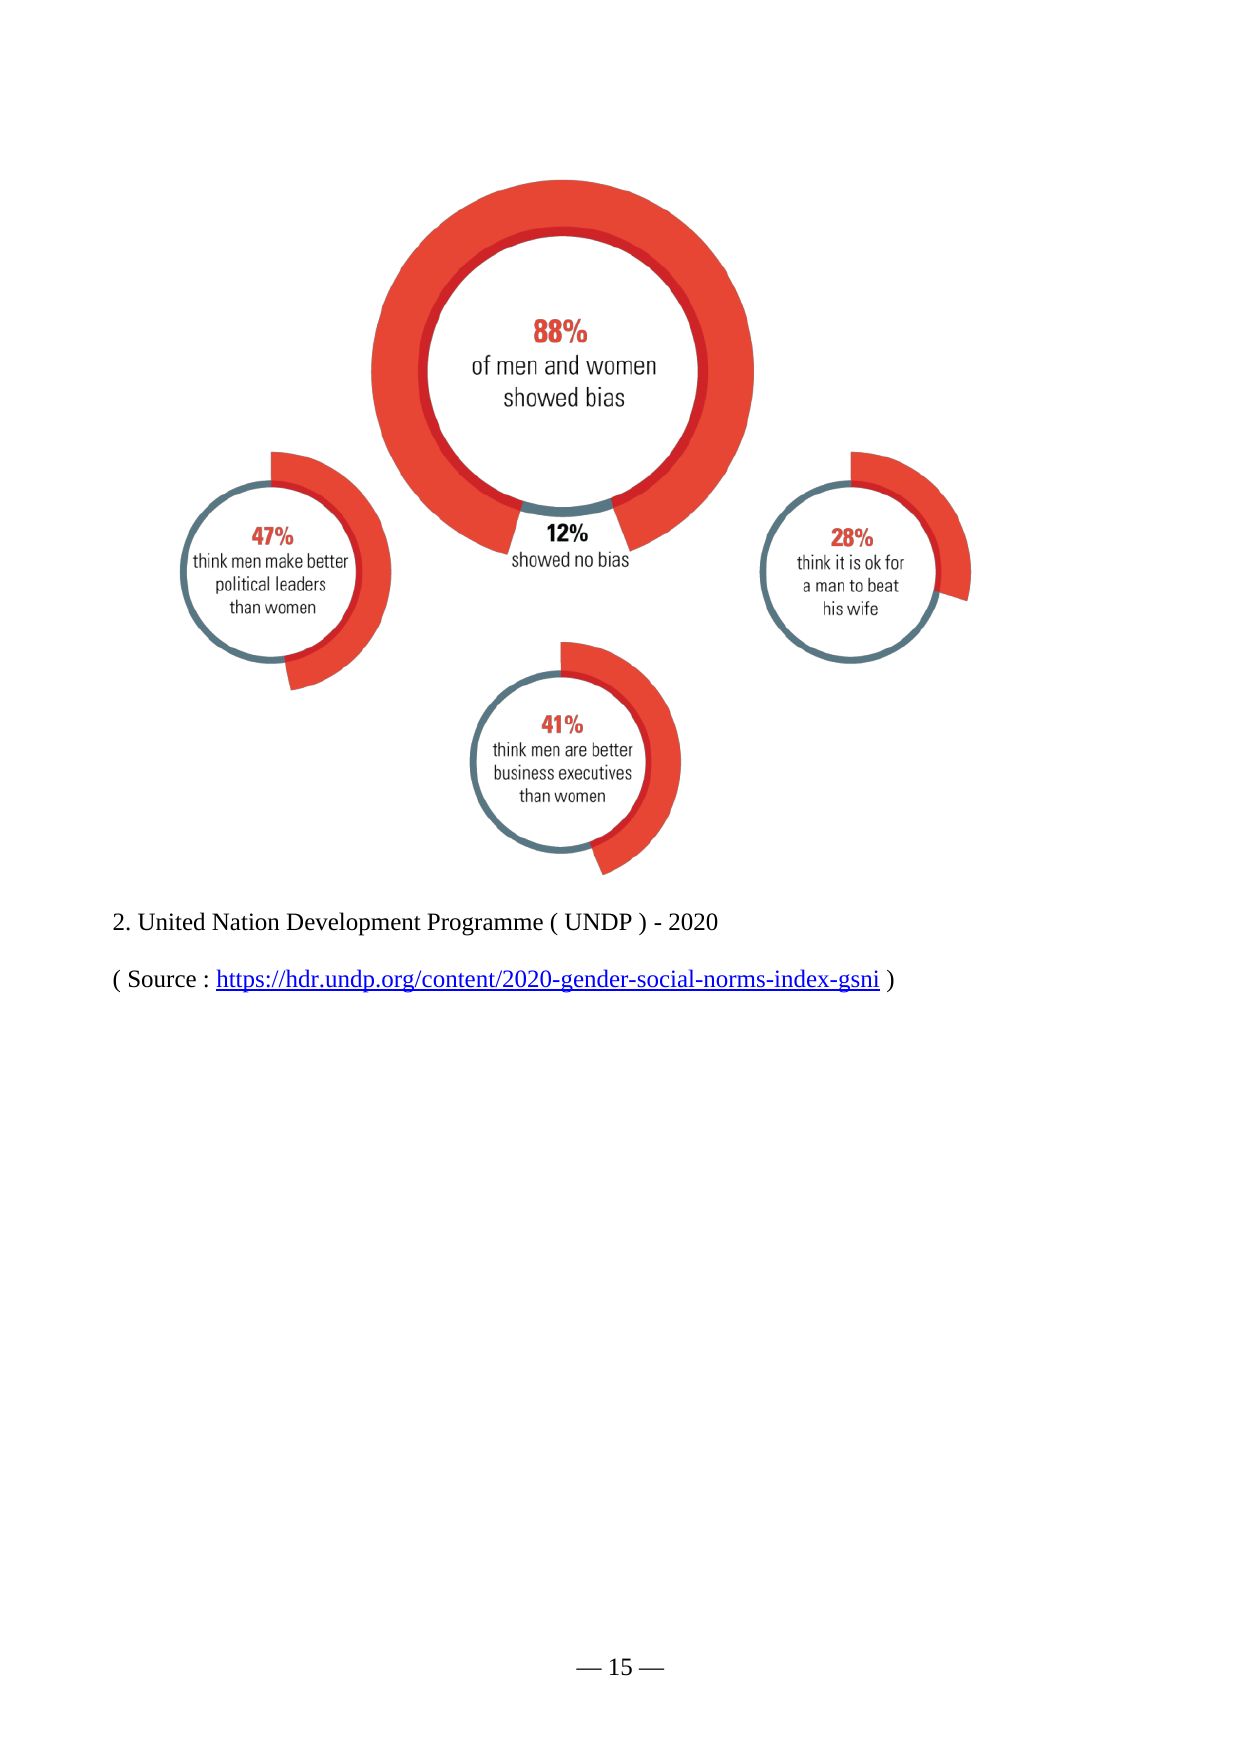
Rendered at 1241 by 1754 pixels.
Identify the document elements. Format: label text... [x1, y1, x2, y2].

text 2. United Nation Development Programme ( UNDP ) - 2020 [112, 904, 1128, 933]
picture [112, 150, 1036, 893]
text ( Source : https://hdr.undp.org/content/2020-gender-social-norms-index-gsni ) [112, 962, 1128, 991]
